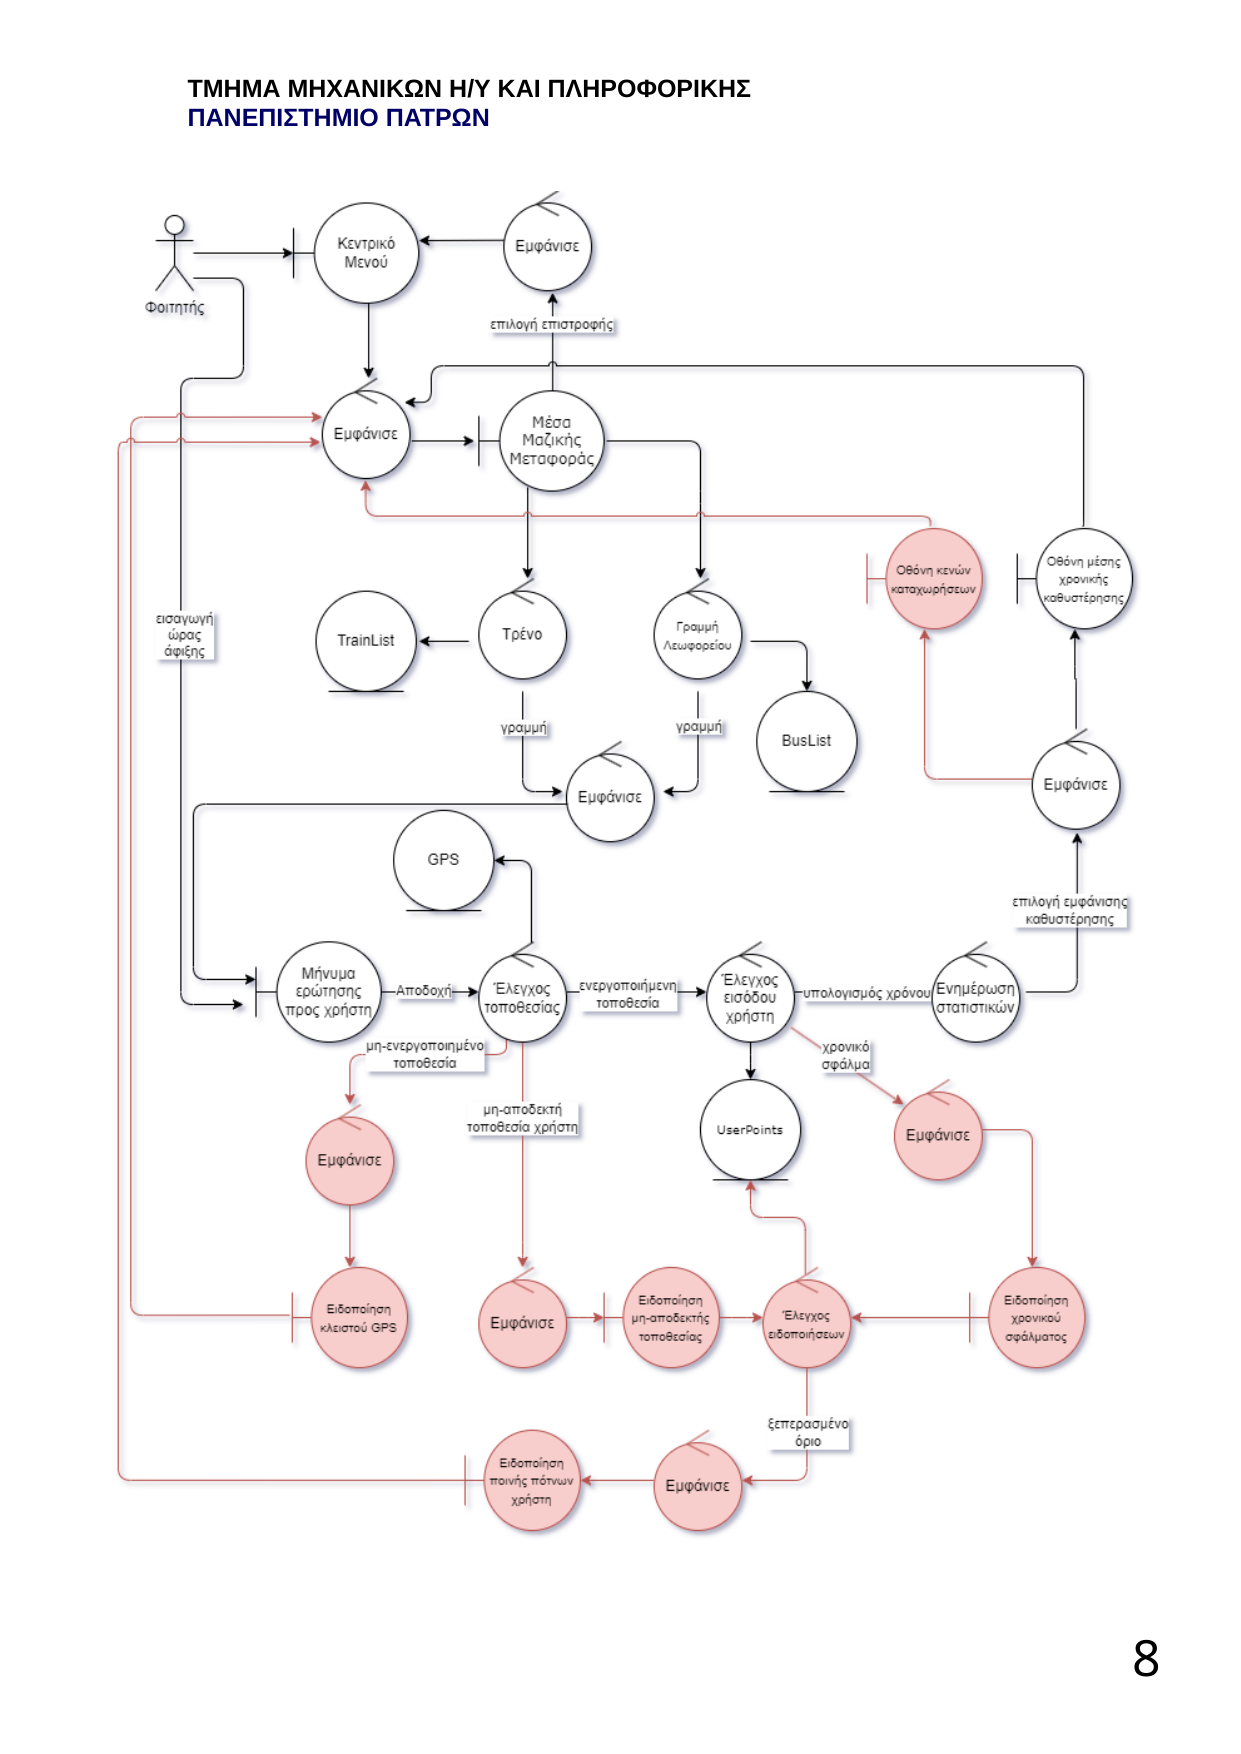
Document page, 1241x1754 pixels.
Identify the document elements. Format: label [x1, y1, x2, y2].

picture [109, 191, 1147, 1545]
